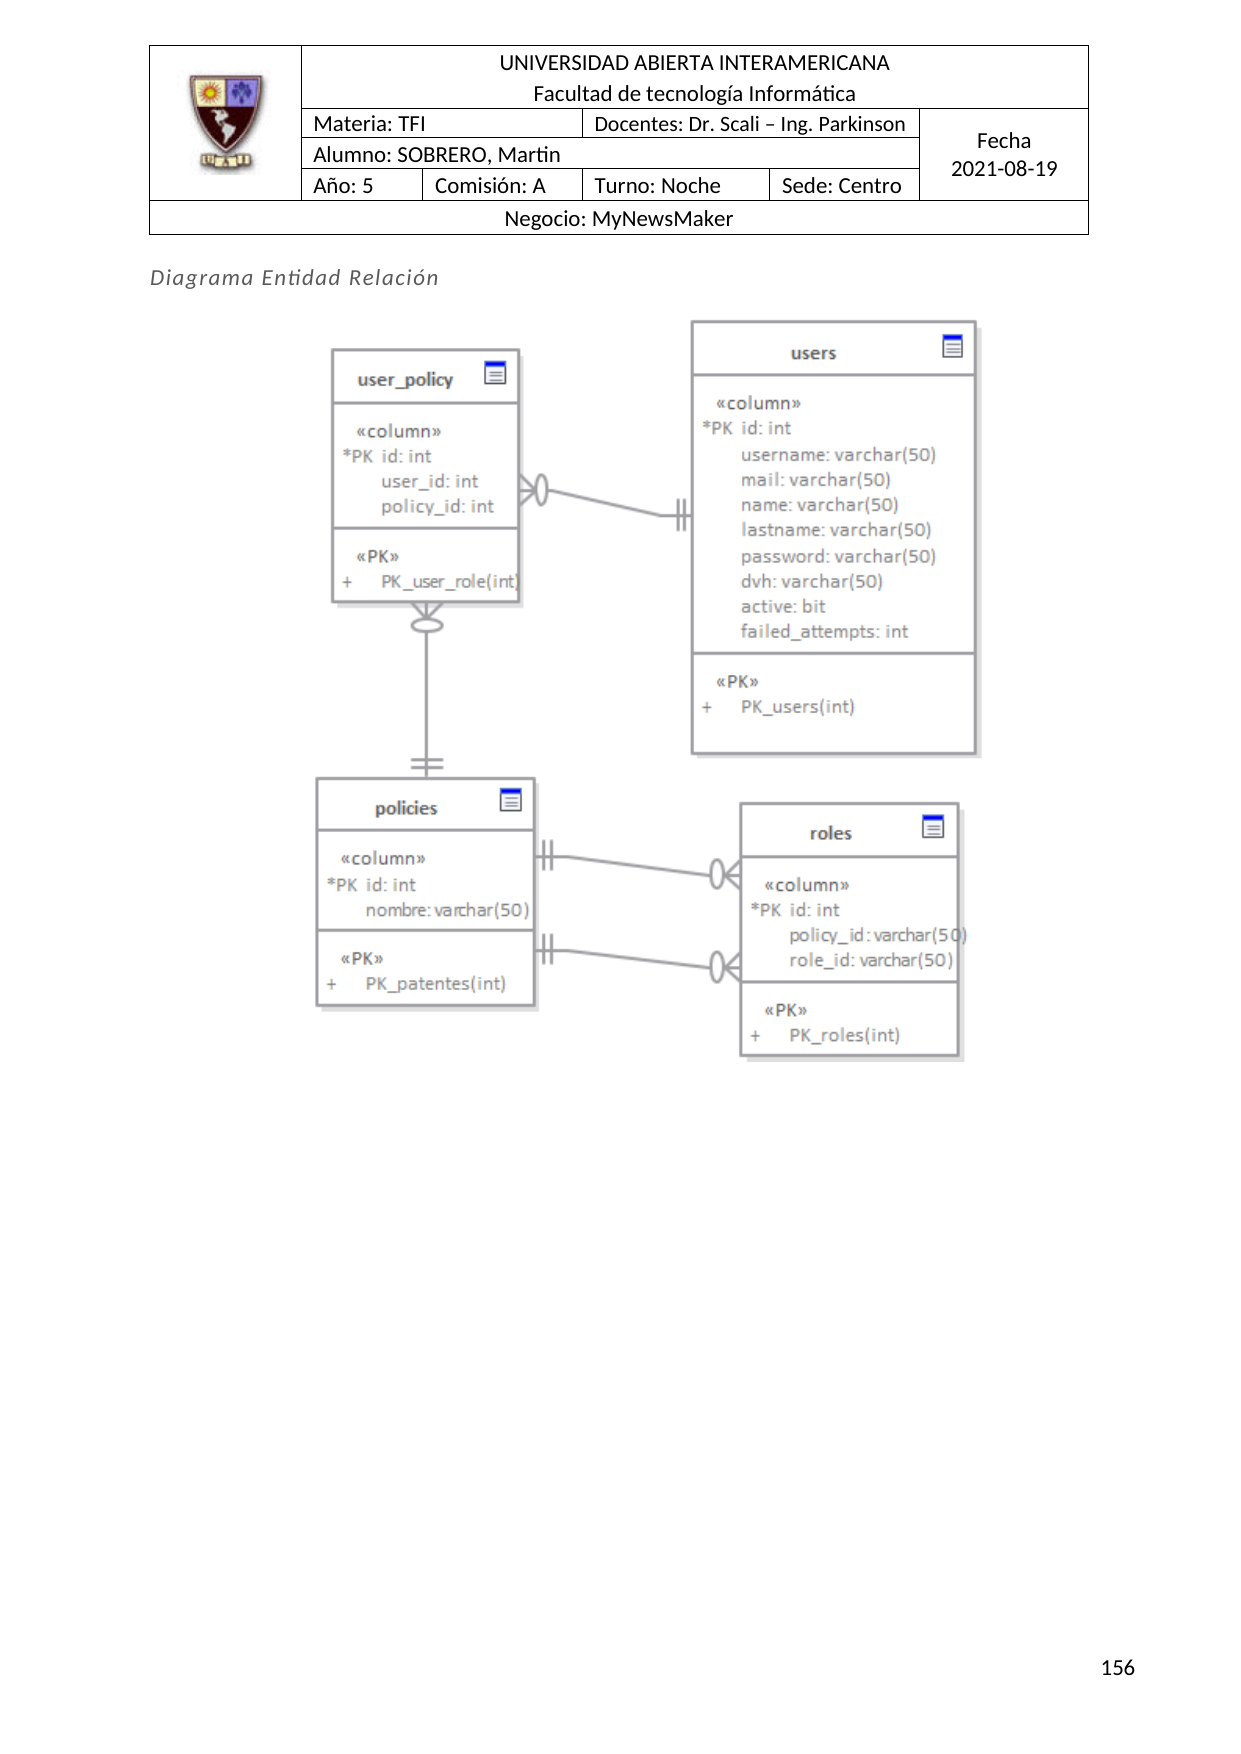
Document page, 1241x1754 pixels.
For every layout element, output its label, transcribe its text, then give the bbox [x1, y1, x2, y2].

picture [175, 67, 276, 180]
picture [300, 311, 985, 1062]
subtitle Diagrama Entidad Relación [150, 263, 1135, 291]
